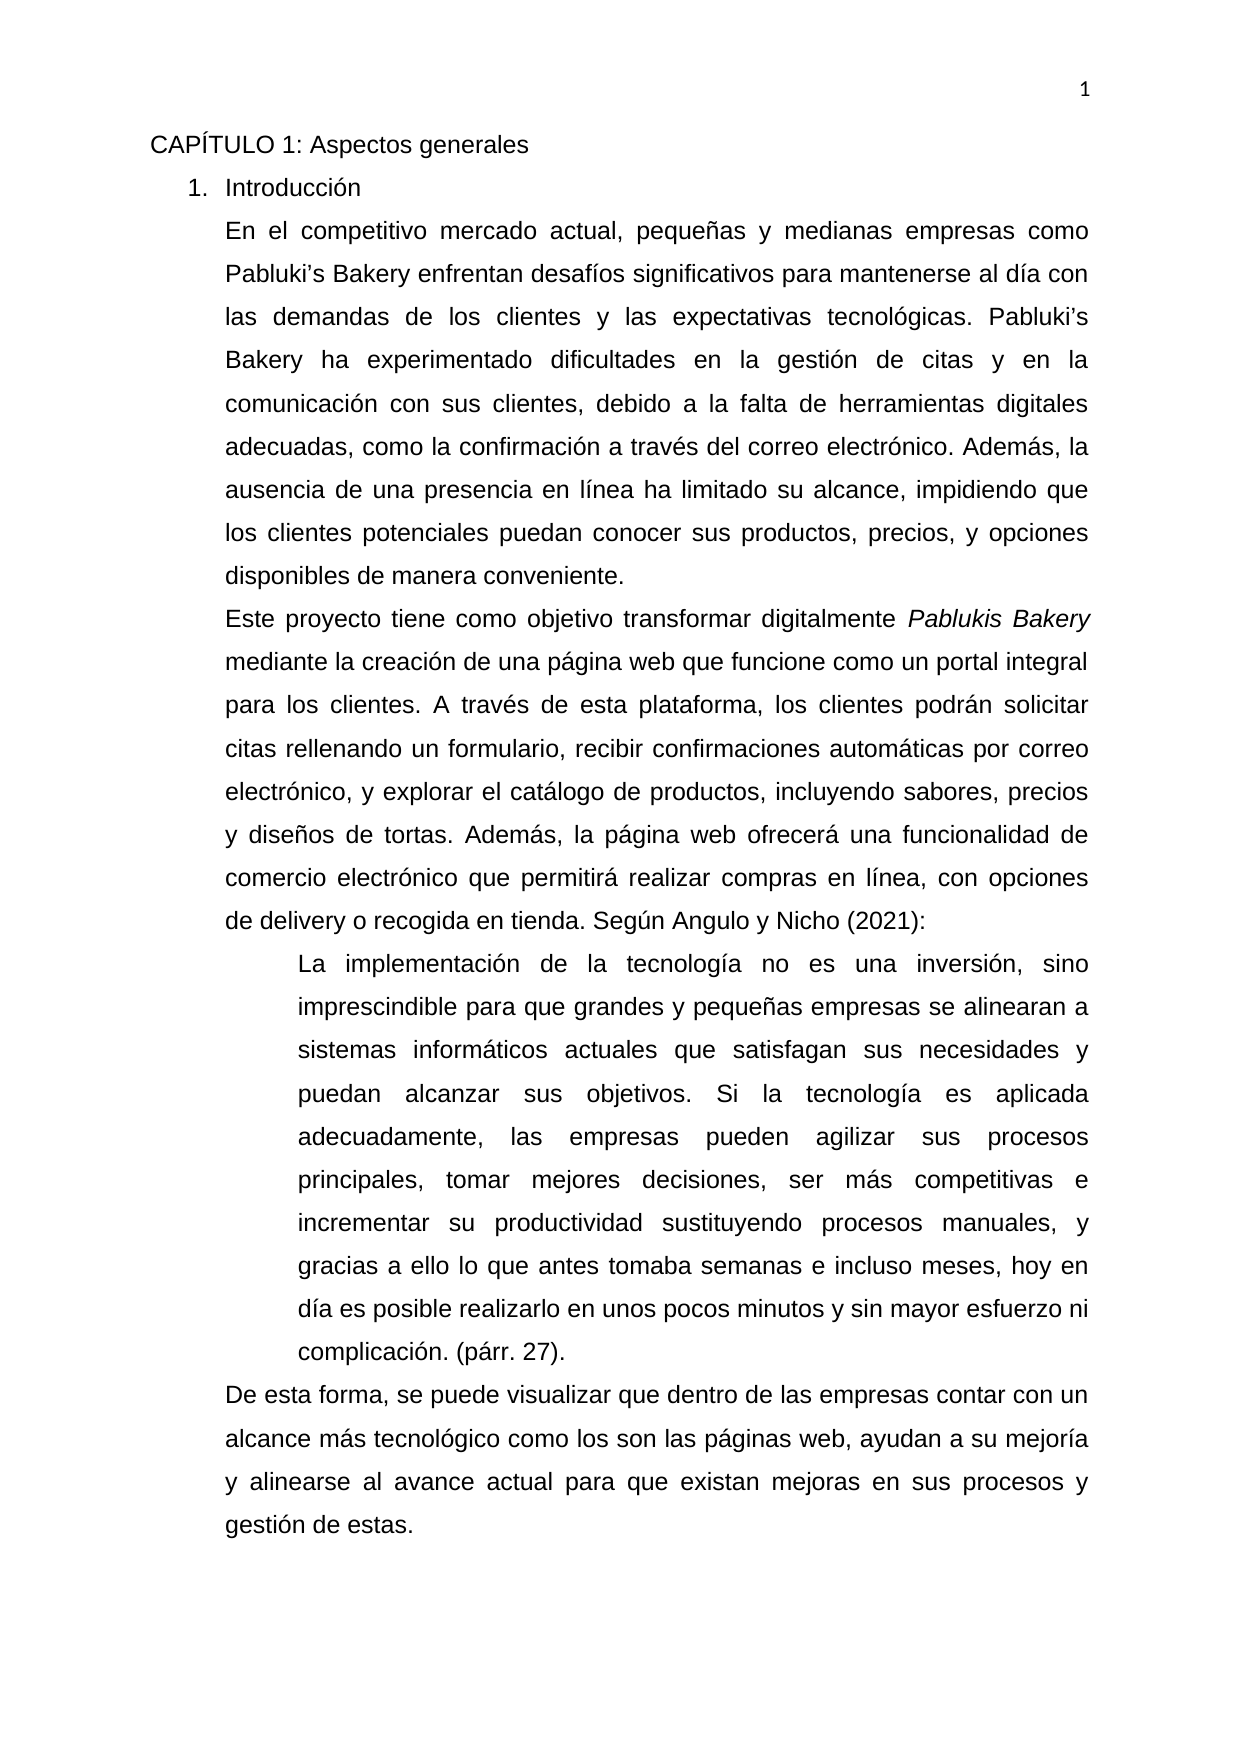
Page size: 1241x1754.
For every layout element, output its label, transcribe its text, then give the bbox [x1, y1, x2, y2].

list Introducción [187, 173, 1090, 202]
list CAPÍTULO 1: Aspectos generales [150, 130, 1090, 158]
list De esta forma, se puede visualizar que dentro de las empresas contar con un alcance más tecnológico como los son las páginas web, ayudan a su mejoría y alinearse al avance actual para que existan mejoras en sus procesos y gestión de estas. [225, 1380, 1090, 1538]
list En el competitivo mercado actual, pequeñas y medianas empresas como Pabluki’s Bakery enfrentan desafíos significativos para mantenerse al día con las demandas de los clientes y las expectativas tecnológicas. Pabluki’s Bakery ha experimentado dificultades en la gestión de citas y en la comunicación con sus clientes, debido a la falta de herramientas digitales adecuadas, como la confirmación a través del correo electrónico. Además, la ausencia de una presencia en línea ha limitado su alcance, impidiendo que los clientes potenciales puedan conocer sus productos, precios, y opciones disponibles de manera conveniente. [225, 216, 1090, 590]
list Este proyecto tiene como objetivo transformar digitalmente Pablukis Bakery mediante la creación de una página web que funcione como un portal integral para los clientes. A través de esta plataforma, los clientes podrán solicitar citas rellenando un formulario, recibir confirmaciones automáticas por correo electrónico, y explorar el catálogo de productos, incluyendo sabores, precios y diseños de tortas. Además, la página web ofrecerá una funcionalidad de comercio electrónico que permitirá realizar compras en línea, con opciones de delivery o recogida en tienda. Según Angulo y Nicho (2021): [225, 604, 1090, 935]
list La implementación de la tecnología no es una inversión, sino imprescindible para que grandes y pequeñas empresas se alinearan a sistemas informáticos actuales que satisfagan sus necesidades y puedan alcanzar sus objetivos. Si la tecnología es aplicada adecuadamente, las empresas pueden agilizar sus procesos principales, tomar mejores decisiones, ser más competitivas e incrementar su productividad sustituyendo procesos manuales, y gracias a ello lo que antes tomaba semanas e incluso meses, hoy en día es posible realizarlo en unos pocos minutos y sin mayor esfuerzo ni complicación. (párr. 27). [298, 949, 1090, 1366]
